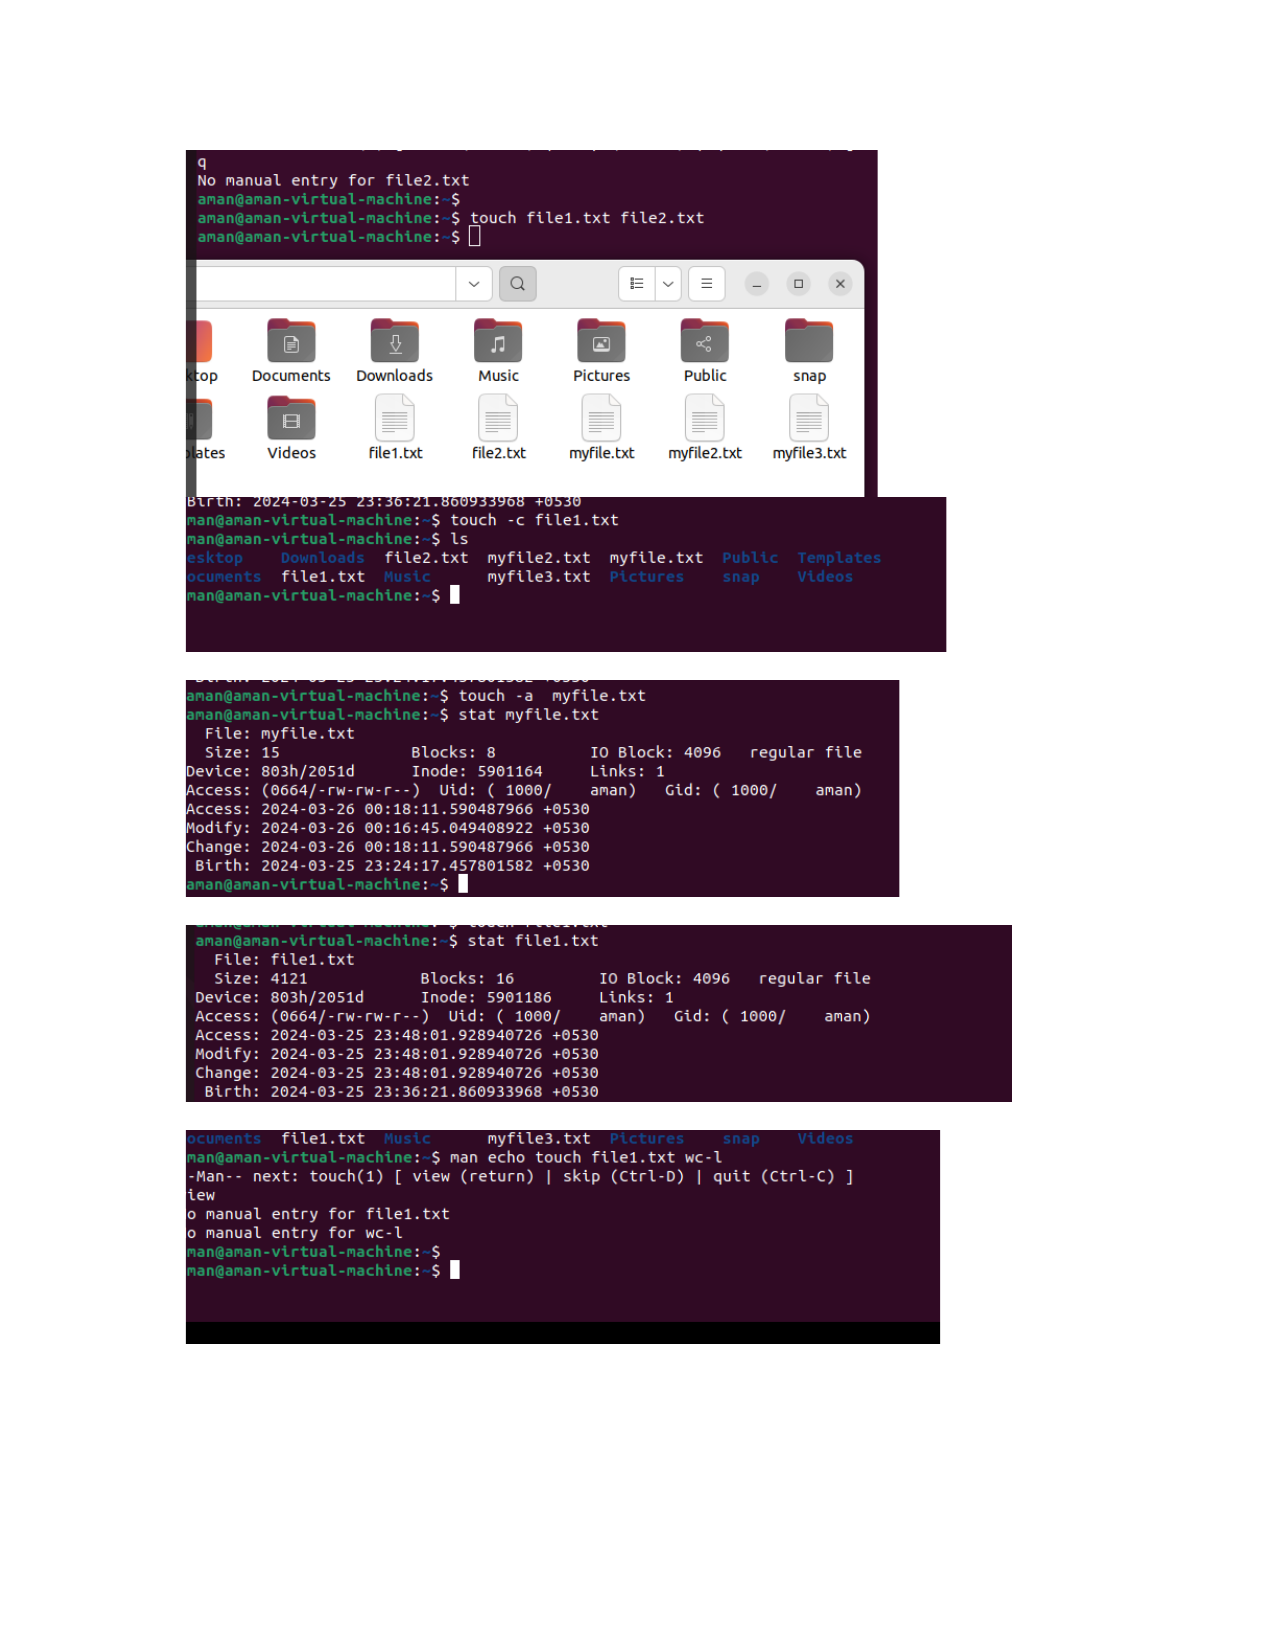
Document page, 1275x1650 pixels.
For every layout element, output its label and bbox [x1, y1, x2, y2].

picture [185, 925, 1012, 1102]
picture [185, 680, 900, 897]
picture [185, 150, 947, 652]
picture [185, 1130, 940, 1344]
